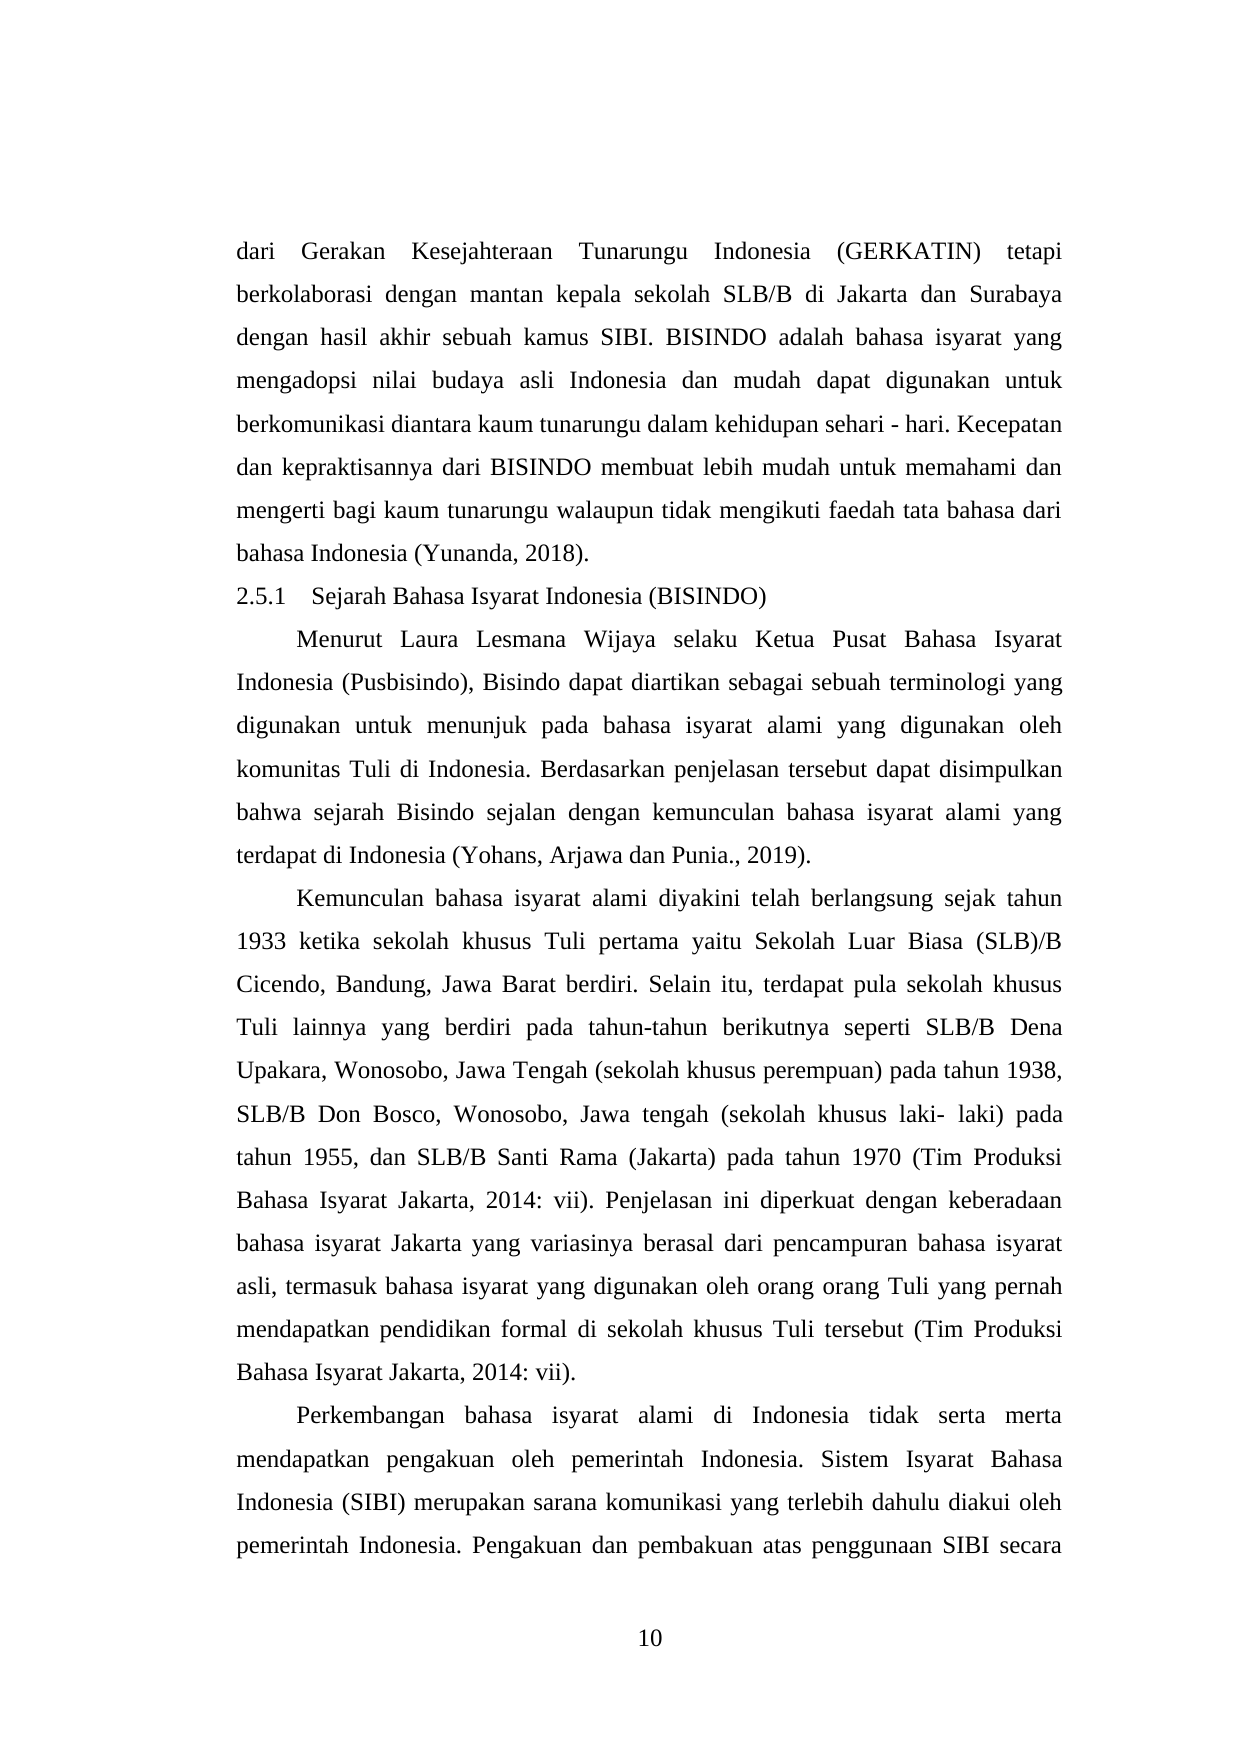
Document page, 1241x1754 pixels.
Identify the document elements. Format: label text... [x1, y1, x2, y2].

text Kemunculan bahasa isyarat alami diyakini telah berlangsung sejak tahun 1933 ketika sekolah khusus Tuli pertama yaitu Sekolah Luar Biasa (SLB)/B Cicendo, Bandung, Jawa Barat berdiri. Selain itu, terdapat pula sekolah khusus Tuli lainnya yang berdiri pada tahun-tahun berikutnya seperti SLB/B Dena Upakara, Wonosobo, Jawa Tengah (sekolah khusus perempuan) pada tahun 1938, SLB/B Don Bosco, Wonosobo, Jawa tengah (sekolah khusus laki- laki) pada tahun 1955, dan SLB/B Santi Rama (Jakarta) pada tahun 1970 (Tim Produksi Bahasa Isyarat Jakarta, 2014: vii). Penjelasan ini diperkuat dengan keberadaan bahasa isyarat Jakarta yang variasinya berasal dari pencampuran bahasa isyarat asli, termasuk bahasa isyarat yang digunakan oleh orang orang Tuli yang pernah mendapatkan pendidikan formal di sekolah khusus Tuli tersebut (Tim Produksi Bahasa Isyarat Jakarta, 2014: vii). [236, 883, 1063, 1386]
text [236, 1401, 1063, 1559]
text Menurut Laura Lesmana Wijaya selaku Ketua Pusat Bahasa Isyarat Indonesia (Pusbisindo), Bisindo dapat diartikan sebagai sebuah terminologi yang digunakan untuk menunjuk pada bahasa isyarat alami yang digunakan oleh komunitas Tuli di Indonesia. Berdasarkan penjelasan tersebut dapat disimpulkan bahwa sejarah Bisindo sejalan dengan kemunculan bahasa isyarat alami yang terdapat di Indonesia (Yohans, Arjawa dan Punia., 2019). [236, 624, 1063, 869]
subtitle Sejarah Bahasa Isyarat Indonesia (BISINDO) [236, 581, 1063, 610]
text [236, 236, 1063, 567]
